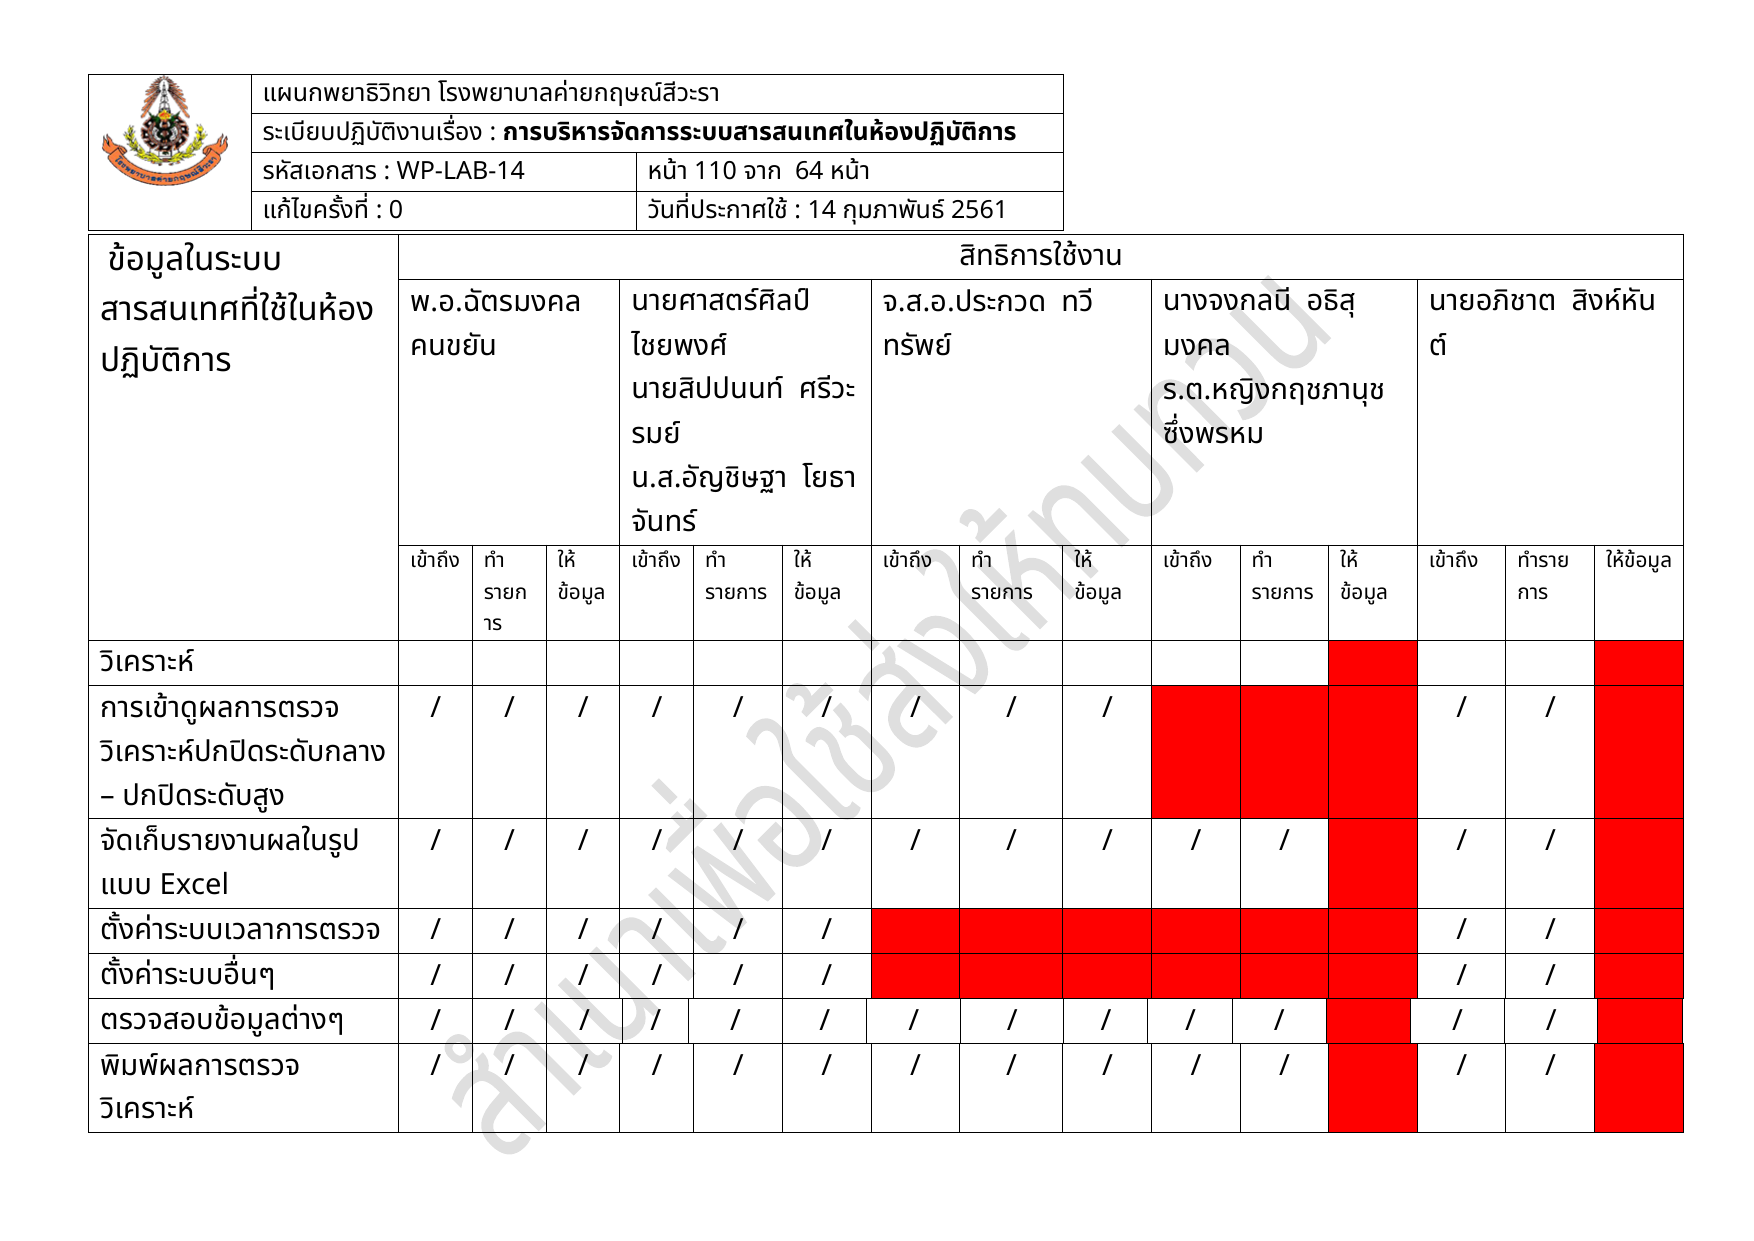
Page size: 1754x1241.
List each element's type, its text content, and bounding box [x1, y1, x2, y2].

table_cell / [872, 819, 959, 908]
table_cell / [694, 909, 782, 953]
table_cell / [1506, 1044, 1594, 1132]
table_cell [1595, 1044, 1683, 1132]
table_cell [1329, 819, 1417, 908]
table_cell ตั้งค่าระบบอื่นๆ [89, 954, 398, 998]
table_cell ทำรายการ [960, 546, 1062, 640]
table_cell / [399, 999, 472, 1043]
table_cell / [399, 819, 472, 908]
table_cell / [1152, 819, 1240, 908]
table_header ข้อมูลในระบบสารสนเทศที่ใช้ในห้องปฏิบัติการ [89, 235, 398, 640]
table_cell / [694, 819, 782, 908]
table_cell ทำรายการ [1241, 546, 1328, 640]
table_cell [1063, 909, 1151, 953]
table_cell ตั้งค่าระบบเวลาการตรวจ [89, 909, 398, 953]
table_cell [1595, 954, 1683, 998]
table_cell [1329, 954, 1417, 998]
table_cell พิมพ์ผลการตรวจวิเคราะห์ [89, 1044, 398, 1132]
table_cell / [1063, 686, 1151, 818]
table_cell ให้ข้อมูล [783, 546, 871, 640]
table_cell [1329, 1044, 1417, 1132]
table_cell / [783, 909, 871, 953]
table_cell / [1506, 819, 1594, 908]
table_cell ทำราย การ [1506, 546, 1594, 640]
table_cell / [1152, 1044, 1240, 1132]
table_cell / [1063, 641, 1151, 685]
table_cell / [872, 1044, 959, 1132]
table_cell / [620, 819, 693, 908]
table_cell / [620, 954, 693, 998]
table_cell / [960, 1044, 1062, 1132]
table_cell / [1063, 819, 1151, 908]
table_cell / [1418, 819, 1505, 908]
table_cell / [399, 1044, 472, 1132]
table_cell นางจงกลนี อธิสุมงคล ร.ต.หญิงกฤชภานุช ซึ่งพรหม [1152, 280, 1417, 544]
table_cell / [473, 686, 546, 818]
table_cell / [1418, 954, 1505, 998]
table_cell / [783, 999, 866, 1043]
table_cell [872, 954, 959, 998]
table_cell / [473, 641, 546, 685]
table_cell [1329, 641, 1417, 685]
table_cell [1327, 999, 1410, 1043]
table_cell ให้ข้อมูล [1329, 546, 1417, 640]
table_cell เข้าถึง [1418, 546, 1505, 640]
table_cell การเข้าดูผลการตรวจวิเคราะห์ [89, 641, 398, 685]
table_cell ทำรายการ [473, 546, 546, 640]
table_cell / [473, 999, 546, 1043]
table_cell เข้าถึง [1152, 546, 1240, 640]
table_cell / [620, 686, 693, 818]
table_cell / [960, 686, 1062, 818]
table_cell ทำรายการ [694, 546, 782, 640]
table_cell / [399, 686, 472, 818]
table_cell / [961, 999, 1063, 1043]
table_cell / [1241, 641, 1328, 685]
table_cell / [1063, 1044, 1151, 1132]
table_cell การเข้าดูผลการตรวจวิเคราะห์ปกปิดระดับกลาง – ปกปิดระดับสูง [89, 686, 398, 818]
table_cell เข้าถึง [399, 546, 472, 640]
table_cell [1152, 909, 1240, 953]
picture [100, 75, 229, 187]
table_cell เข้าถึง [872, 546, 959, 640]
table_cell / [473, 819, 546, 908]
table_cell / [1241, 1044, 1328, 1132]
table_cell / [547, 1044, 619, 1132]
table_cell / [547, 819, 619, 908]
table_cell [1598, 999, 1682, 1043]
table_cell [1595, 909, 1683, 953]
table_cell / [547, 909, 619, 953]
table_cell / [1506, 686, 1594, 818]
table_header สิทธิการใช้งาน [399, 235, 1683, 279]
table_cell / [620, 641, 693, 685]
table_cell / [473, 909, 546, 953]
table_cell ตรวจสอบข้อมูลต่างๆ [89, 999, 398, 1043]
table_cell / [1064, 999, 1147, 1043]
table_cell จ.ส.อ.ประกวด ทวีทรัพย์ [872, 280, 1151, 544]
table_cell / [473, 1044, 546, 1132]
table_cell / [960, 819, 1062, 908]
table_cell / [547, 686, 619, 818]
table_cell / [872, 641, 959, 685]
table_cell / [783, 686, 871, 818]
table_cell [1329, 686, 1417, 818]
table_cell / [547, 999, 622, 1043]
table_cell / [783, 819, 871, 908]
table_cell [1595, 819, 1683, 908]
table_cell / [1505, 999, 1597, 1043]
table_cell [1152, 686, 1240, 818]
table_cell / [1418, 1044, 1505, 1132]
table_cell จัดเก็บรายงานผลในรูปแบบ Excel [89, 819, 398, 908]
table_cell / [1241, 819, 1328, 908]
table_cell / [1418, 686, 1505, 818]
table_cell / [1418, 909, 1505, 953]
table_cell [1595, 686, 1683, 818]
table_cell / [783, 1044, 871, 1132]
table_cell ให้ข้อมูล [1595, 546, 1683, 640]
table_cell / [399, 909, 472, 953]
table_cell / [399, 641, 472, 685]
table_cell / [694, 641, 782, 685]
table_cell [960, 954, 1062, 998]
table_cell / [694, 954, 782, 998]
table_cell นายอภิชาต สิงห์หันต์ [1418, 280, 1683, 544]
table_cell / [623, 999, 688, 1043]
table_cell / [1418, 641, 1505, 685]
table_cell พ.อ.ฉัตรมงคล คนขยัน [399, 280, 619, 544]
table_cell ให้ข้อมูล [1063, 546, 1151, 640]
table_cell / [399, 954, 472, 998]
table_cell [1595, 641, 1683, 685]
table_cell / [473, 954, 546, 998]
table_cell / [694, 686, 782, 818]
table_cell / [620, 1044, 693, 1132]
table_cell / [1506, 909, 1594, 953]
table_cell / [867, 999, 960, 1043]
table_cell / [689, 999, 782, 1043]
table_cell [1241, 686, 1328, 818]
table_cell [960, 909, 1062, 953]
table_cell / [1148, 999, 1232, 1043]
table_cell / [783, 954, 871, 998]
table_cell [1329, 909, 1417, 953]
table_cell / [620, 909, 693, 953]
table_cell [872, 909, 959, 953]
table_cell / [1411, 999, 1504, 1043]
table_cell เข้าถึง [620, 546, 693, 640]
table_cell [1241, 909, 1328, 953]
table_cell / [694, 1044, 782, 1132]
table_cell [1152, 954, 1240, 998]
table_cell / [872, 686, 959, 818]
table_cell / [1233, 999, 1326, 1043]
table_cell [1241, 954, 1328, 998]
table_cell [1063, 954, 1151, 998]
table_cell / [1506, 954, 1594, 998]
table_cell / [547, 641, 619, 685]
table_cell / [960, 641, 1062, 685]
table_cell นายศาสตร์ศิลป์ ไชยพงศ์ นายสิปปนนท์ ศรีวะรมย์ น.ส.อัญชิษฐา โยธาจันทร์ [620, 280, 871, 544]
table_cell / [783, 641, 871, 685]
table_cell / [1506, 641, 1594, 685]
table_cell / [547, 954, 619, 998]
table_cell / [1152, 641, 1240, 685]
table_cell ให้ข้อมูล [547, 546, 619, 640]
